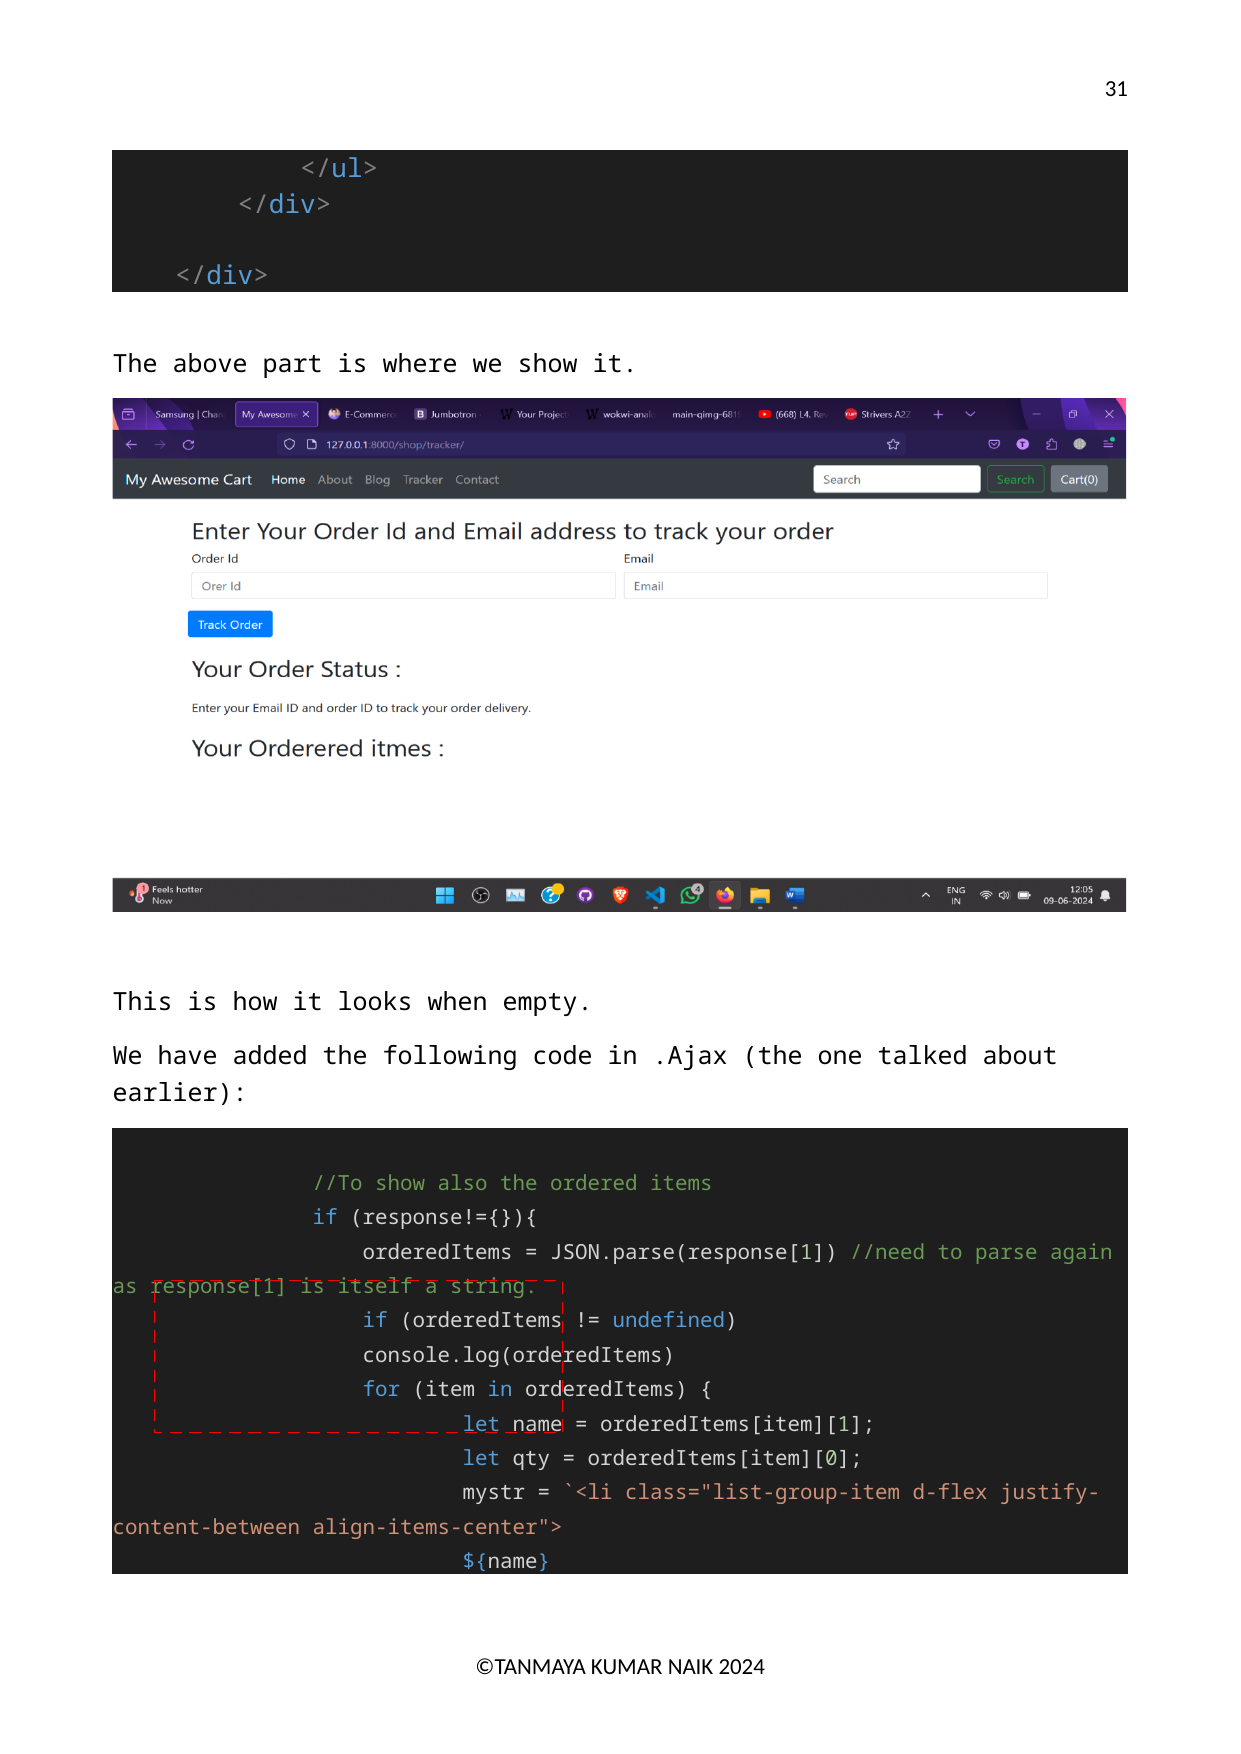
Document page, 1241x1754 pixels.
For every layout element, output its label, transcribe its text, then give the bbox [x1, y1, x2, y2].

text This is how it looks when empty. [112, 984, 1128, 1018]
text if (response!={}){ [112, 1196, 1128, 1231]
text for (item in orderedItems) { [112, 1368, 1128, 1403]
text </ul> [112, 150, 1128, 186]
text ${name} [112, 1540, 1128, 1574]
text We have added the following code in .Ajax (the one talked about earlier): [112, 1037, 1128, 1108]
text console.log(orderedItems) [112, 1334, 1128, 1368]
text orderedItems = JSON.parse(response[1]) //need to parse again as response[1] is itself a string. [112, 1231, 1128, 1299]
text </div> [112, 186, 1128, 221]
text </div> [112, 257, 1128, 292]
text //To show also the ordered items [112, 1162, 1128, 1196]
text mystr = `<li class="list-group-item d-flex justify-content-between align-items-center"> [112, 1471, 1128, 1540]
picture [112, 398, 1127, 912]
text let qty = orderedItems[item][0]; [112, 1437, 1128, 1471]
text The above part is where we show it. [112, 346, 1128, 379]
text let name = orderedItems[item][1]; [112, 1403, 1128, 1437]
text if (orderedItems != undefined) [112, 1299, 1128, 1334]
